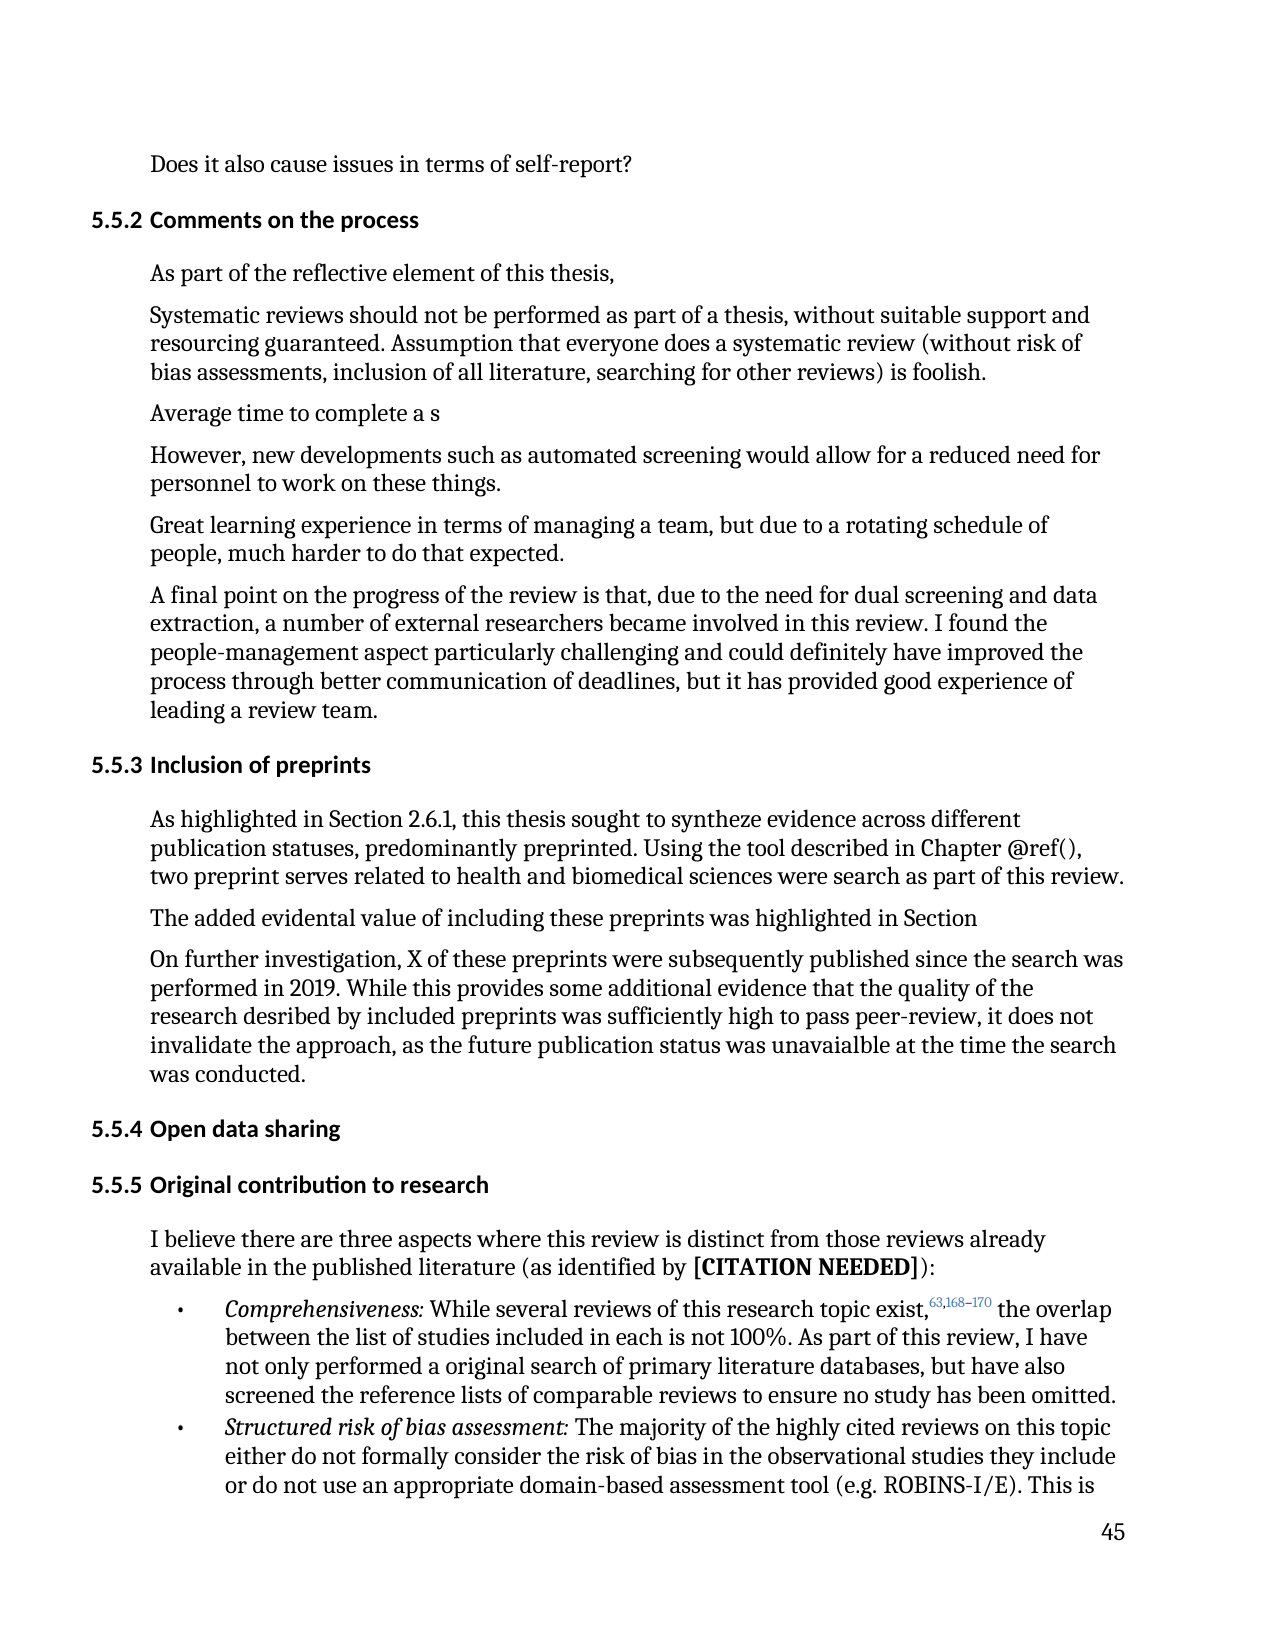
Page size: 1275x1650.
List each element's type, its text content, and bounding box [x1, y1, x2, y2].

text As part of the reflective element of this thesis, [150, 259, 1125, 288]
subtitle Original contribution to research [91, 1169, 1125, 1199]
text Does it also cause issues in terms of self-report? [150, 150, 1125, 179]
subtitle Open data sharing [91, 1113, 1125, 1144]
text Great learning experience in terms of managing a team, but due to a rotating schedule of people, much harder to do that expected. [150, 511, 1125, 568]
text On further investigation, X of these preprints were subsequently published since the search was performed in 2019. While this provides some additional evidence that the quality of the research desribed by included preprints was sufficiently high to pass peer-review, it does not invalidate the approach, as the future publication status was unavaialble at the time the search was conducted. [150, 945, 1125, 1088]
subtitle Inclusion of preprints [91, 749, 1125, 780]
text Systematic reviews should not be performed as part of a thesis, without suitable support and resourcing guaranteed. Assumption that everyone does a systematic review (without risk of bias assessments, inclusion of all literature, searching for other reviews) is foolish. [150, 301, 1125, 387]
text The added evidental value of including these preprints was highlighted in Section [150, 903, 1125, 932]
text I believe there are three aspects where this review is distinct from those reviews already available in the published literature (as identified by [CITATION NEEDED]): [150, 1224, 1125, 1282]
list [175, 1413, 1125, 1499]
list Comprehensiveness: While several reviews of this research topic exist,63,168–170 the overlap between the list of studies included in each is not 100%. As part of this review, I have not only performed a original search of primary literature databases, but have also screened the reference lists of comparable reviews to ensure no study has been omitted. [175, 1294, 1125, 1409]
text As highlighted in Section 2.6.1, this thesis sought to syntheze evidence across different publication statuses, predominantly preprinted. Using the tool described in Chapter @ref(), two preprint serves related to health and biomedical sciences were search as part of this review. [150, 805, 1125, 891]
subtitle Comments on the process [91, 204, 1125, 234]
text A final point on the progress of the review is that, due to the need for dual screening and data extraction, a number of external researchers became involved in this review. I found the people-management aspect particularly challenging and could definitely have improved the process through better communication of deadlines, but it has provided good experience of leading a review team. [150, 581, 1125, 724]
text However, new developments such as automated screening would allow for a reduced need for personnel to work on these things. [150, 441, 1125, 498]
text Average time to complete a s [150, 399, 1125, 428]
